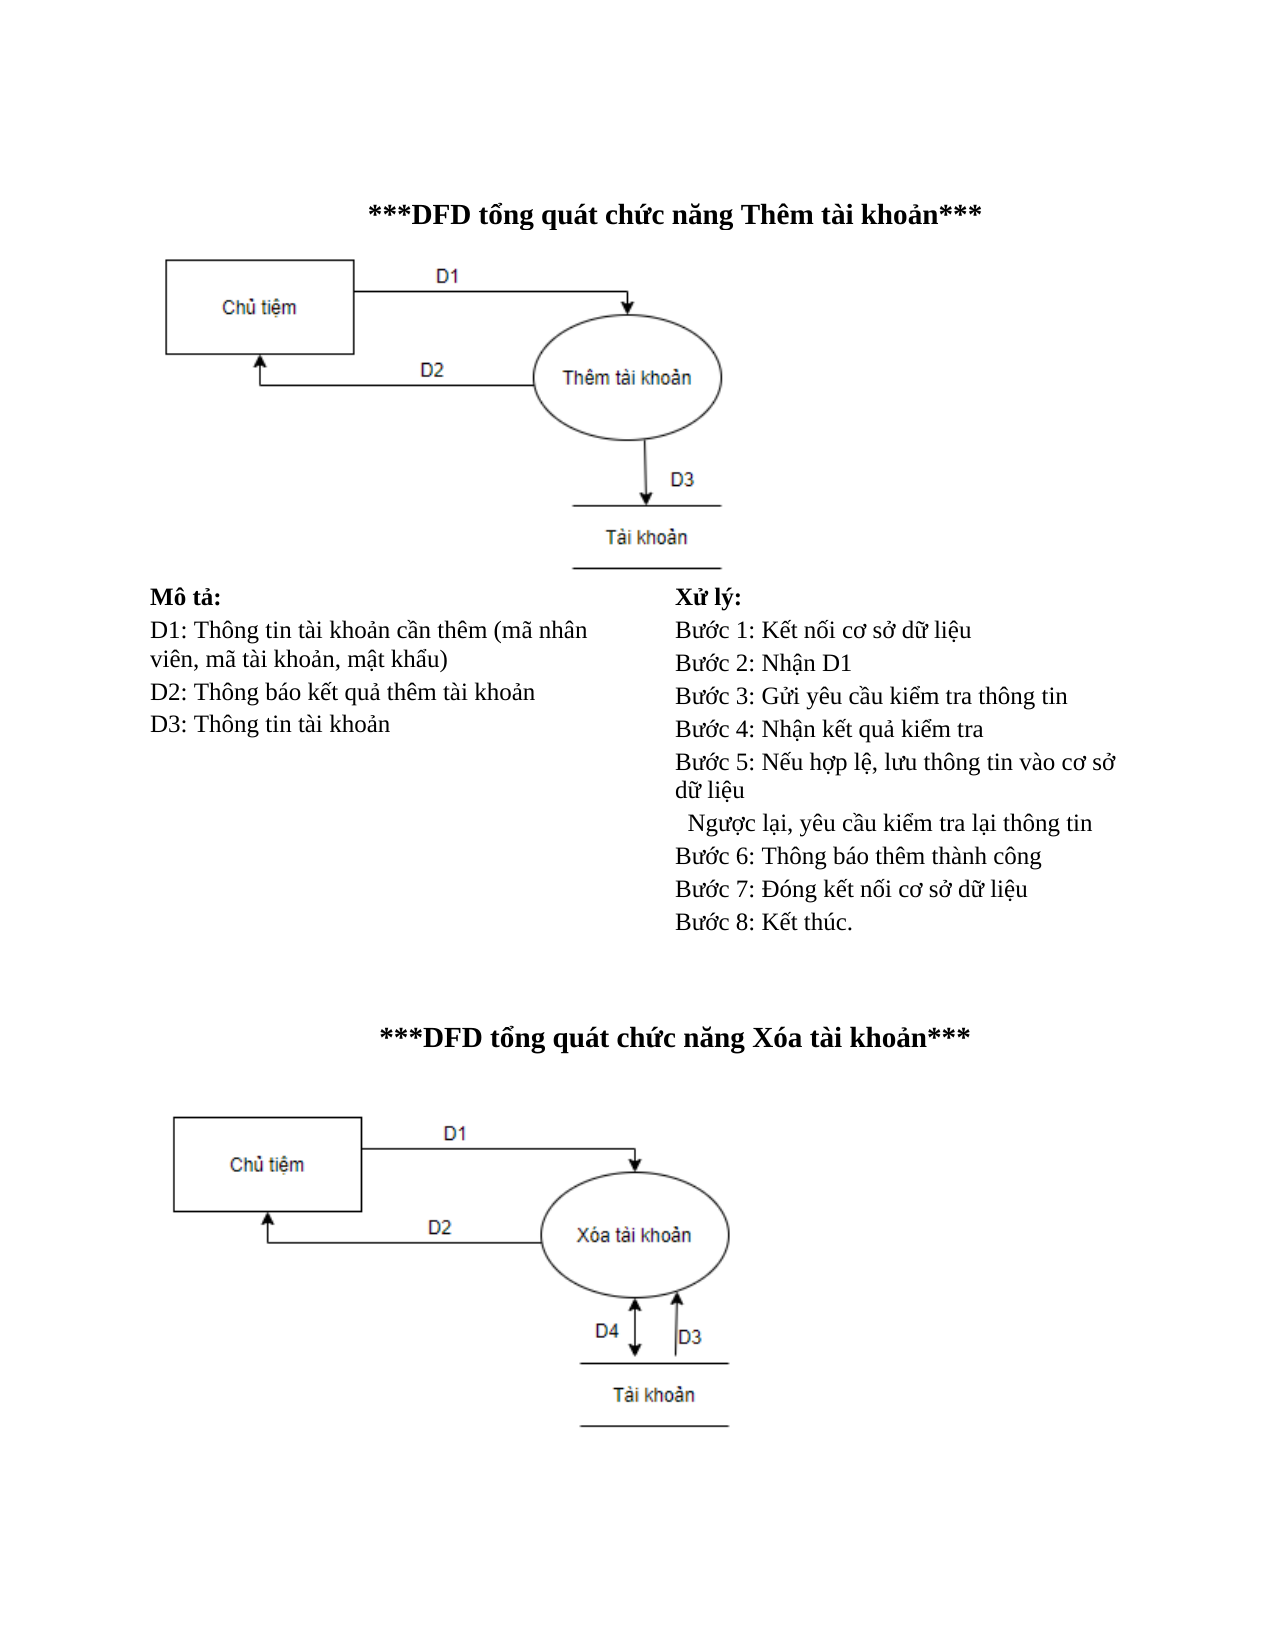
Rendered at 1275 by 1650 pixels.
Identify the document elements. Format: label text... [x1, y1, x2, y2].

picture [150, 1082, 747, 1446]
text Bước 5: Nếu hợp lệ, lưu thông tin vào cơ sở dữ liệu [675, 747, 1125, 804]
text Bước 8: Kết thúc. [675, 907, 1125, 936]
text D3: Thông tin tài khoản [150, 709, 600, 738]
text Ngược lại, yêu cầu kiểm tra lại thông tin [675, 808, 1125, 837]
text Bước 6: Thông báo thêm thành công [675, 841, 1125, 870]
text ***DFD tổng quát chức năng Xóa tài khoản*** [225, 1020, 1125, 1053]
text Bước 1: Kết nối cơ sở dữ liệu [675, 615, 1125, 644]
text Xử lý: [675, 582, 1125, 611]
text D1: Thông tin tài khoản cần thêm (mã nhân viên, mã tài khoản, mật khẩu) [150, 615, 600, 672]
text D2: Thông báo kết quả thêm tài khoản [150, 677, 600, 705]
text Bước 4: Nhận kết quả kiểm tra [675, 714, 1125, 742]
text Bước 3: Gửi yêu cầu kiểm tra thông tin [675, 681, 1125, 709]
text Mô tả: [150, 582, 600, 611]
text Bước 2: Nhận D1 [675, 648, 1125, 677]
picture [150, 230, 738, 582]
text ***DFD tổng quát chức năng Thêm tài khoản*** [225, 197, 1125, 230]
text Bước 7: Đóng kết nối cơ sở dữ liệu [675, 874, 1125, 903]
